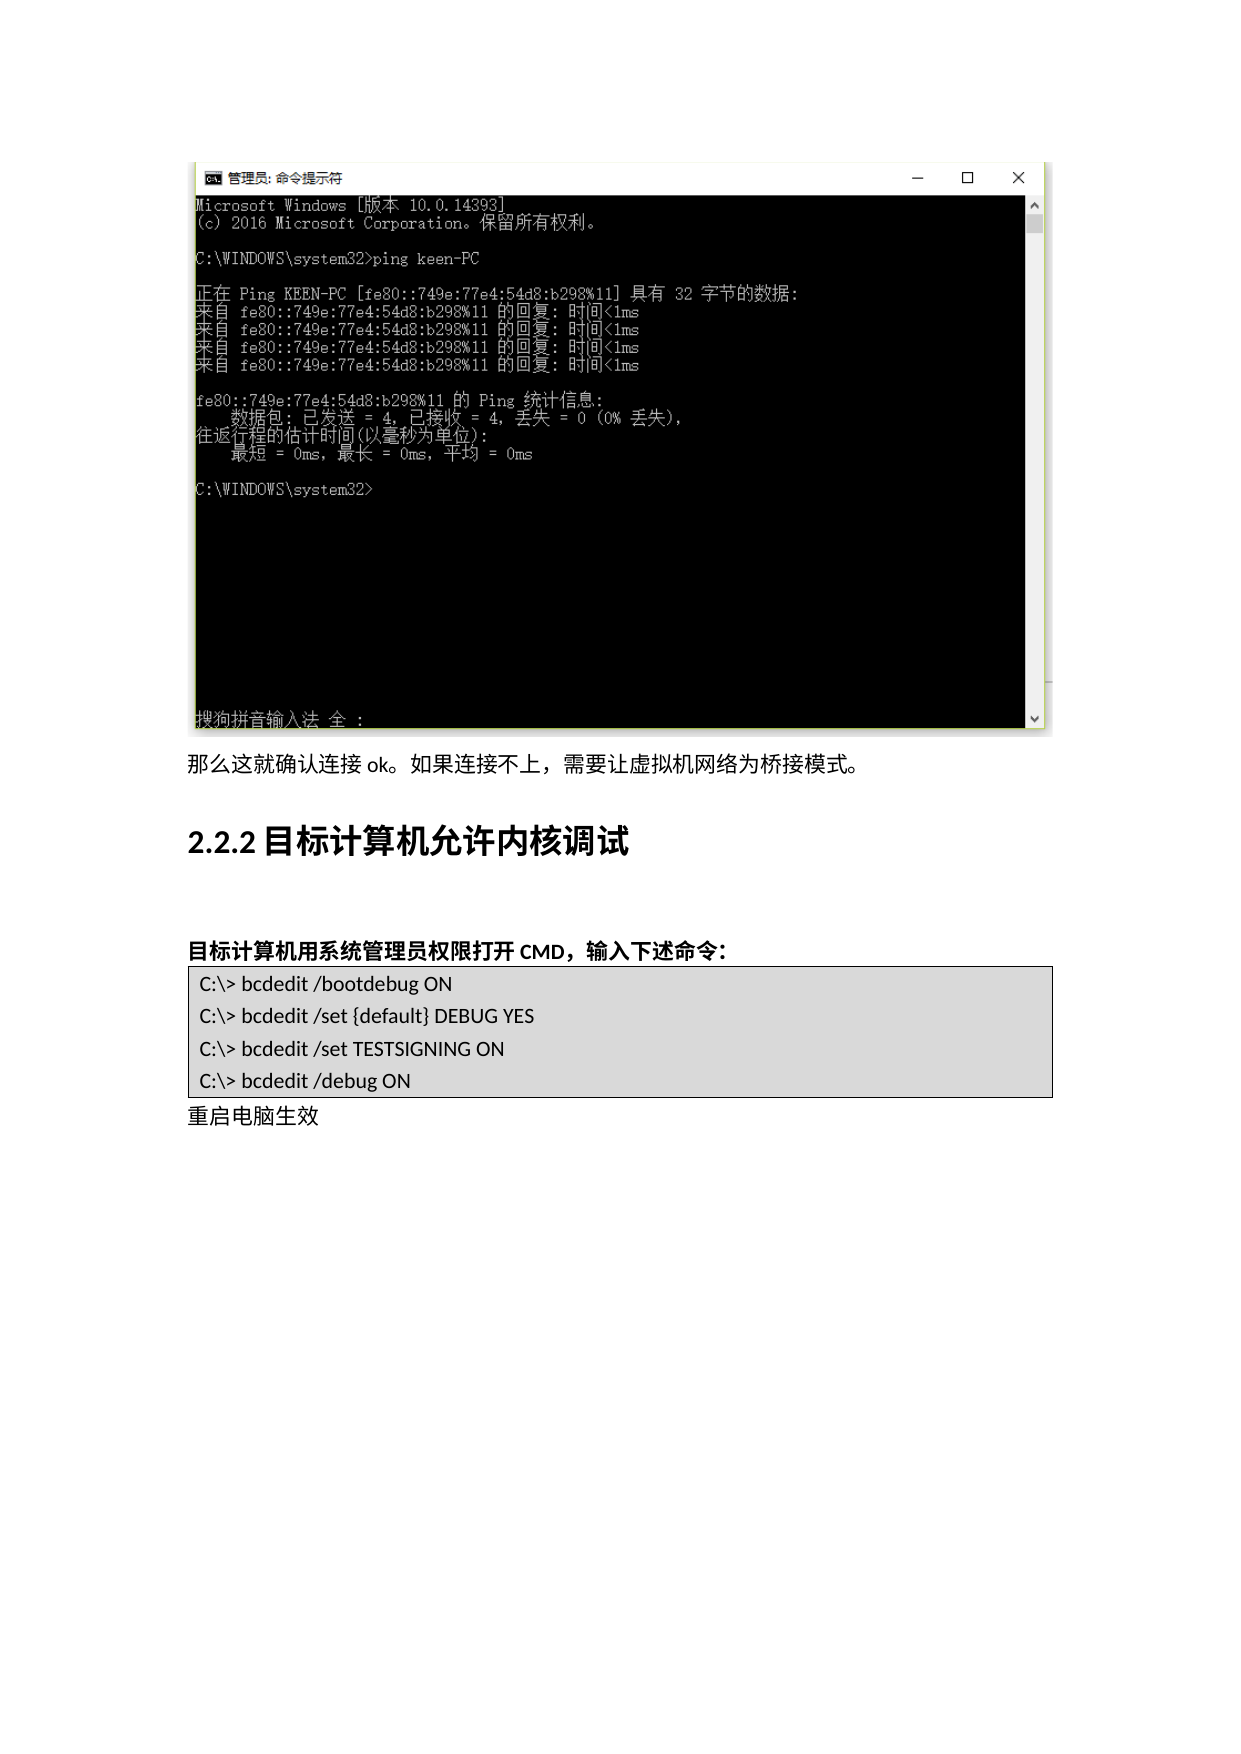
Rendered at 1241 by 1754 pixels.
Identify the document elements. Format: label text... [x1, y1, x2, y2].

picture [187, 162, 1053, 737]
table_header C:\> bcdedit /bootdebug ON C:\> bcdedit /set {default} DEBUG YES C:\> bcdedit /set TESTSIGNING ON C:\> bcdedit /debug ON [189, 967, 1052, 1097]
text 那么这就确认连接ok。如果连接不上，需要让虚拟机网络为桥接模式。 [187, 747, 1053, 779]
text 目标计算机用系统管理员权限打开CMD，输入下述命令： [187, 934, 1053, 966]
text 重启电脑生效 [187, 1098, 1053, 1131]
subtitle 2.2.2目标计算机允许内核调试 [187, 807, 1053, 872]
